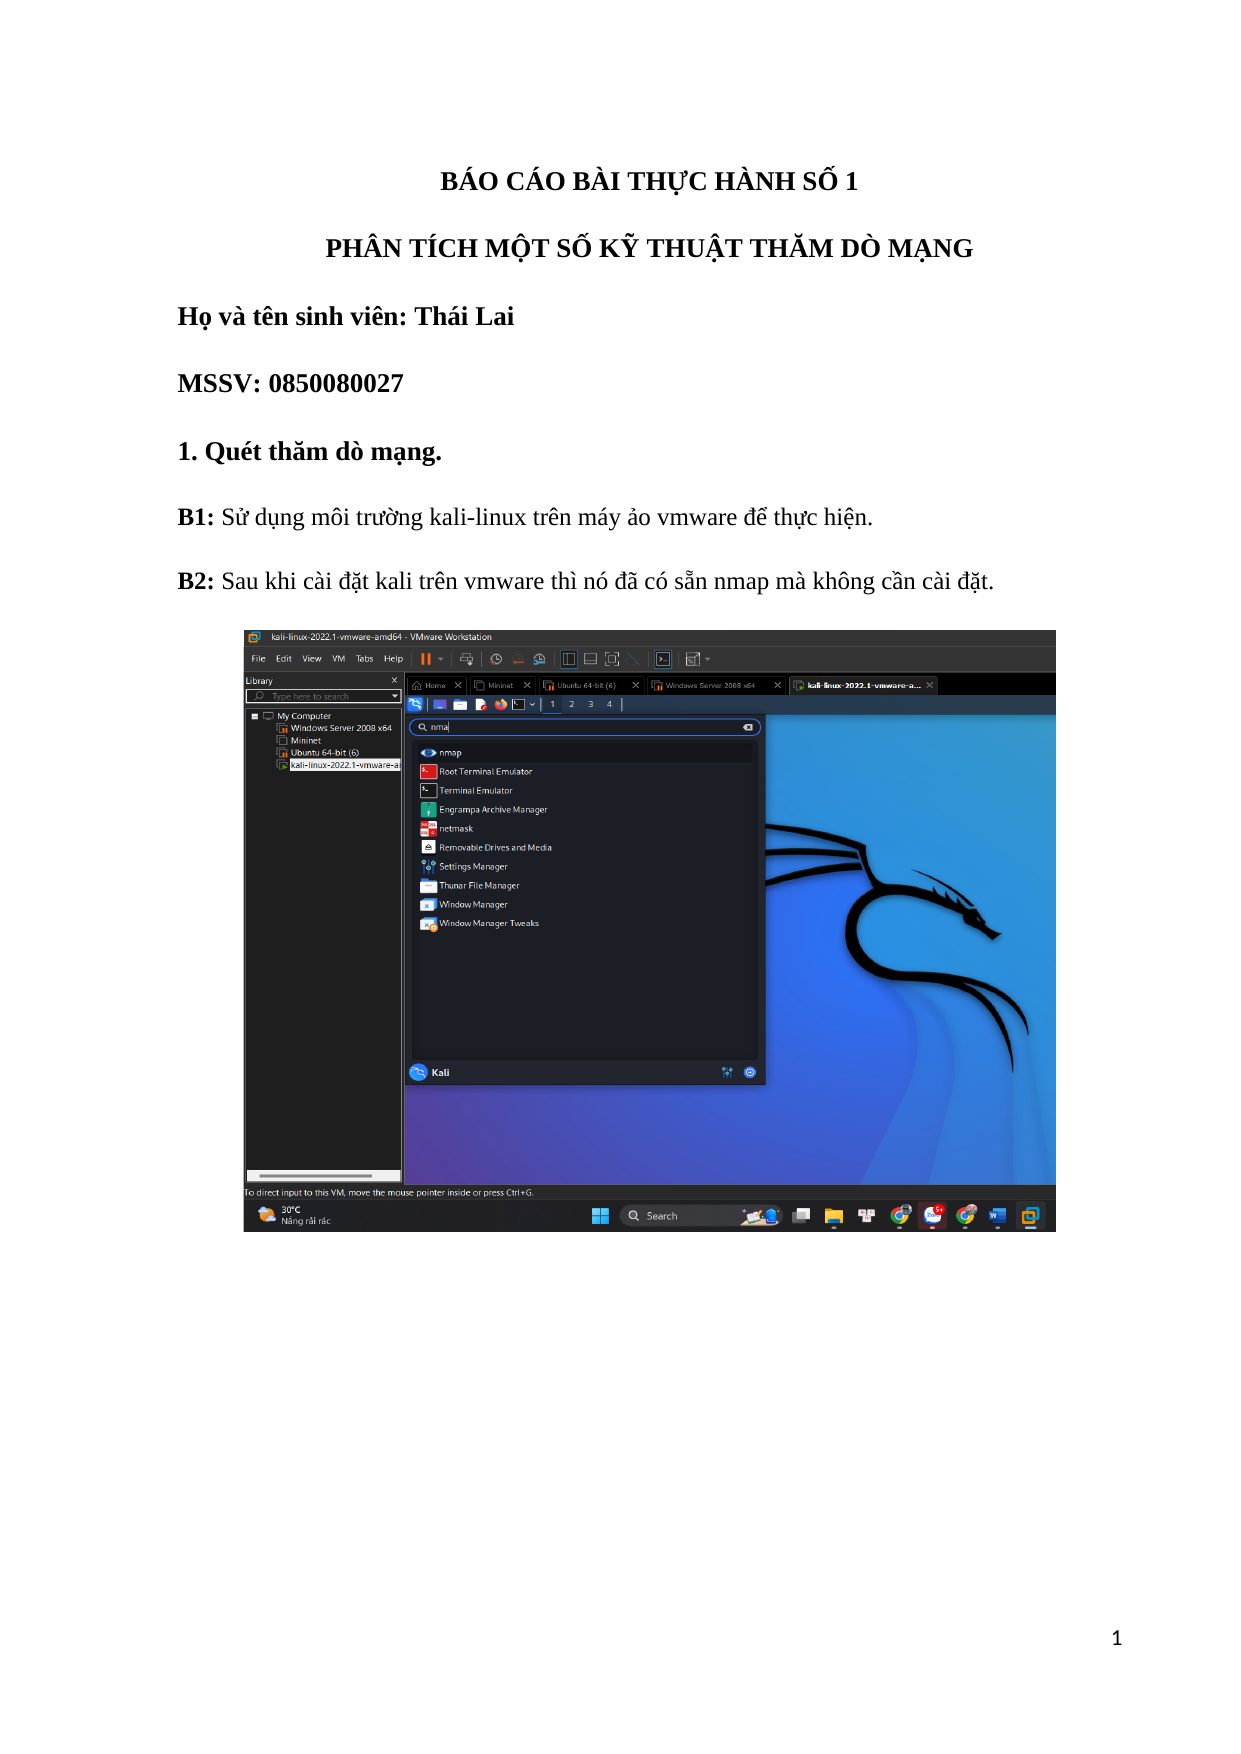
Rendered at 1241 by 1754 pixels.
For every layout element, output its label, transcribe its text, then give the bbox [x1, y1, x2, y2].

text Họ và tên sinh viên: Thái Lai [177, 300, 1122, 331]
text B1: Sử dụng môi trường kali-linux trên máy ảo vmware để thực hiện. [177, 502, 1122, 531]
picture [243, 630, 1056, 1232]
text BÁO CÁO BÀI THỰC HÀNH SỐ 1 [177, 165, 1122, 196]
text B2: Sau khi cài đặt kali trên vmware thì nó đã có sẵn nmap mà không cần cài đặt. [177, 566, 1122, 595]
text MSSV: 0850080027 [177, 367, 1122, 398]
text 1. Quét thăm dò mạng. [177, 435, 1122, 466]
text PHÂN TÍCH MỘT SỐ KỸ THUẬT THĂM DÒ MẠNG [177, 232, 1122, 263]
